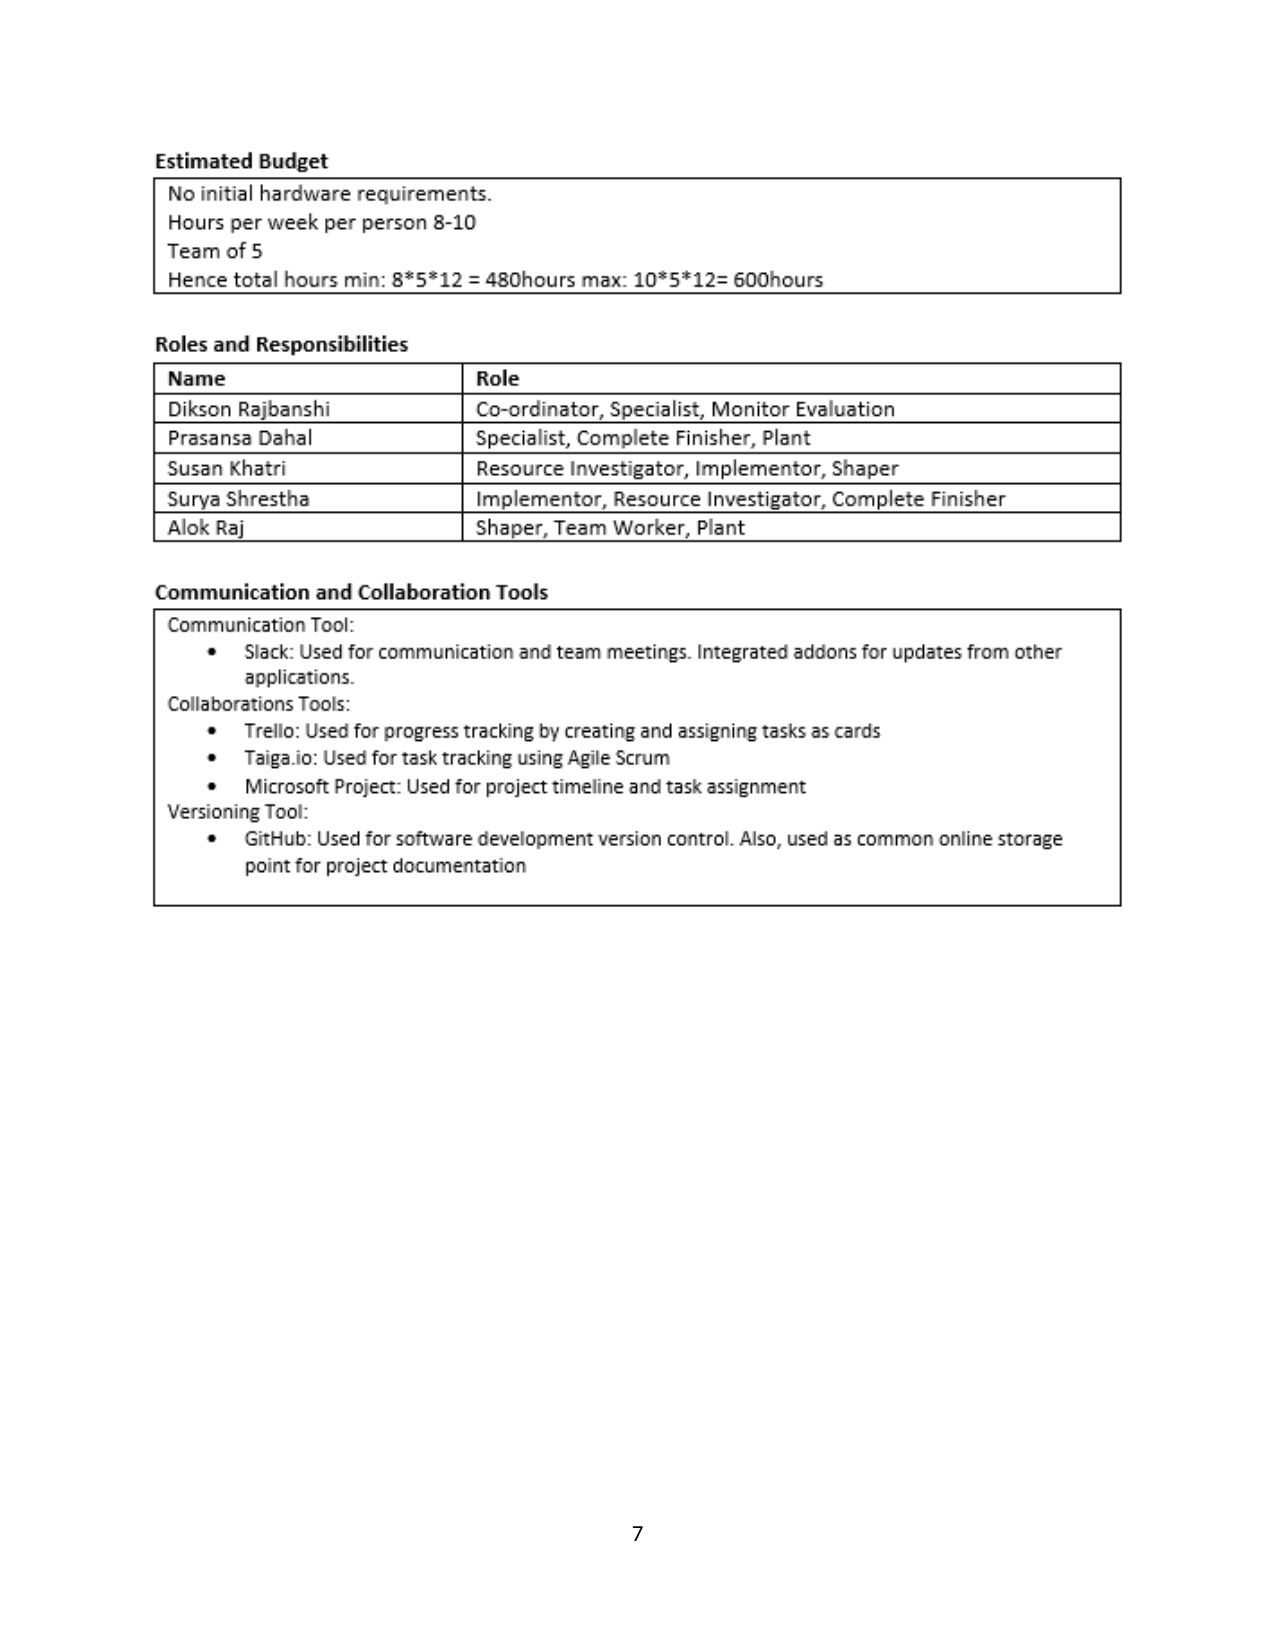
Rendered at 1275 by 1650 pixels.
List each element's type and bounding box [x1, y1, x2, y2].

picture [150, 150, 1131, 916]
